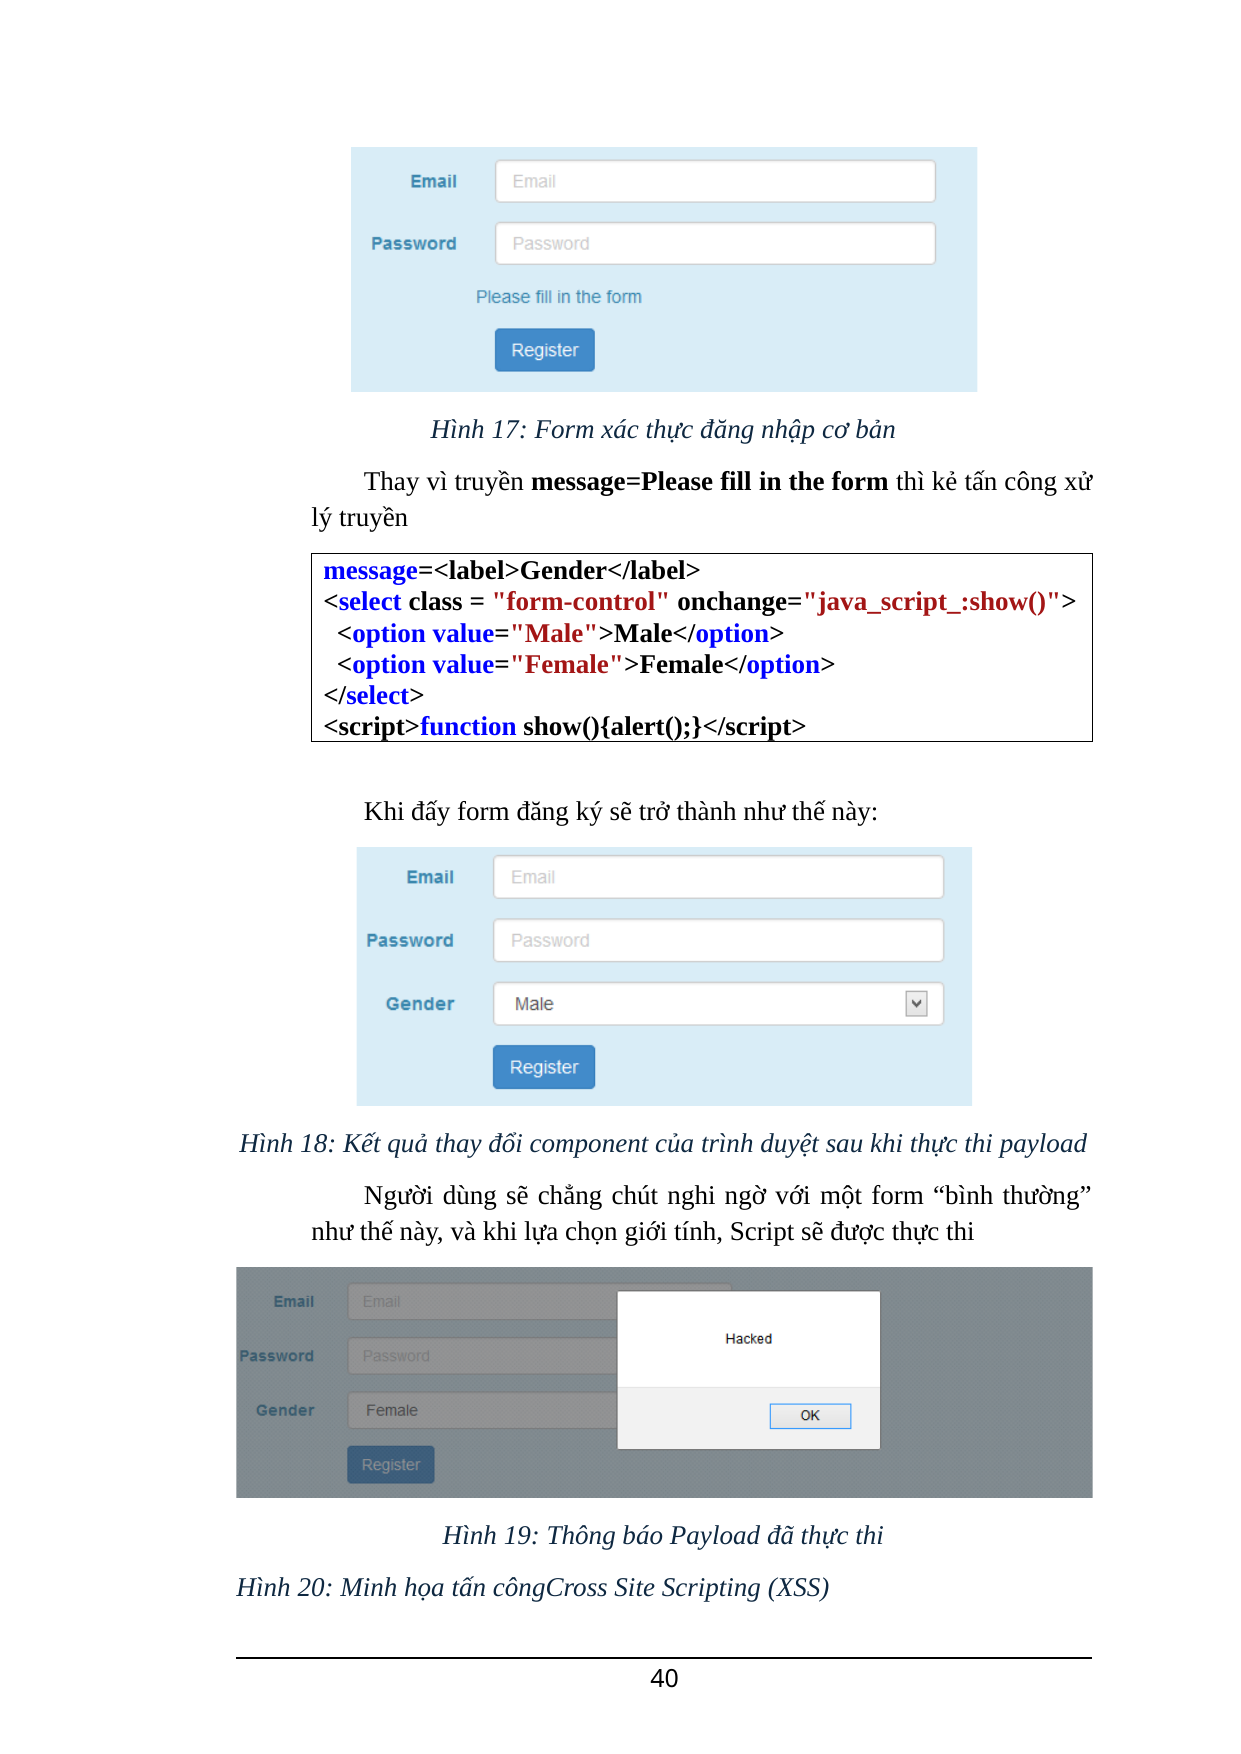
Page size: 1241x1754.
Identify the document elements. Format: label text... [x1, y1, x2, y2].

picture [236, 1267, 1093, 1498]
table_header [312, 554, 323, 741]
text Hình 17: Form xác thực đăng nhập cơ bản [236, 413, 1092, 444]
text Khi đấy form đăng ký sẽ trở thành như thế này: [311, 795, 1092, 826]
text Hình 18: Kết quả thay đổi component của trình duyệt sau khi thực thi payload [236, 1127, 1092, 1159]
text Người dùng sẽ chẳng chút nghi ngờ với một form “bình thường” như thế này, và khi lựa chọn giới tính, Script sẽ được thực thi [311, 1179, 1092, 1246]
picture [351, 147, 978, 392]
picture [356, 847, 973, 1106]
text Thay vì truyền message=Please fill in the form thì kẻ tấn công xử lý truyền [311, 465, 1092, 532]
text Hình 19: Thông báo Payload đã thực thi [236, 1519, 1092, 1550]
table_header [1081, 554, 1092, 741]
text Hình 20: Minh họa tấn côngCross Site Scripting (XSS) [236, 1571, 1092, 1602]
